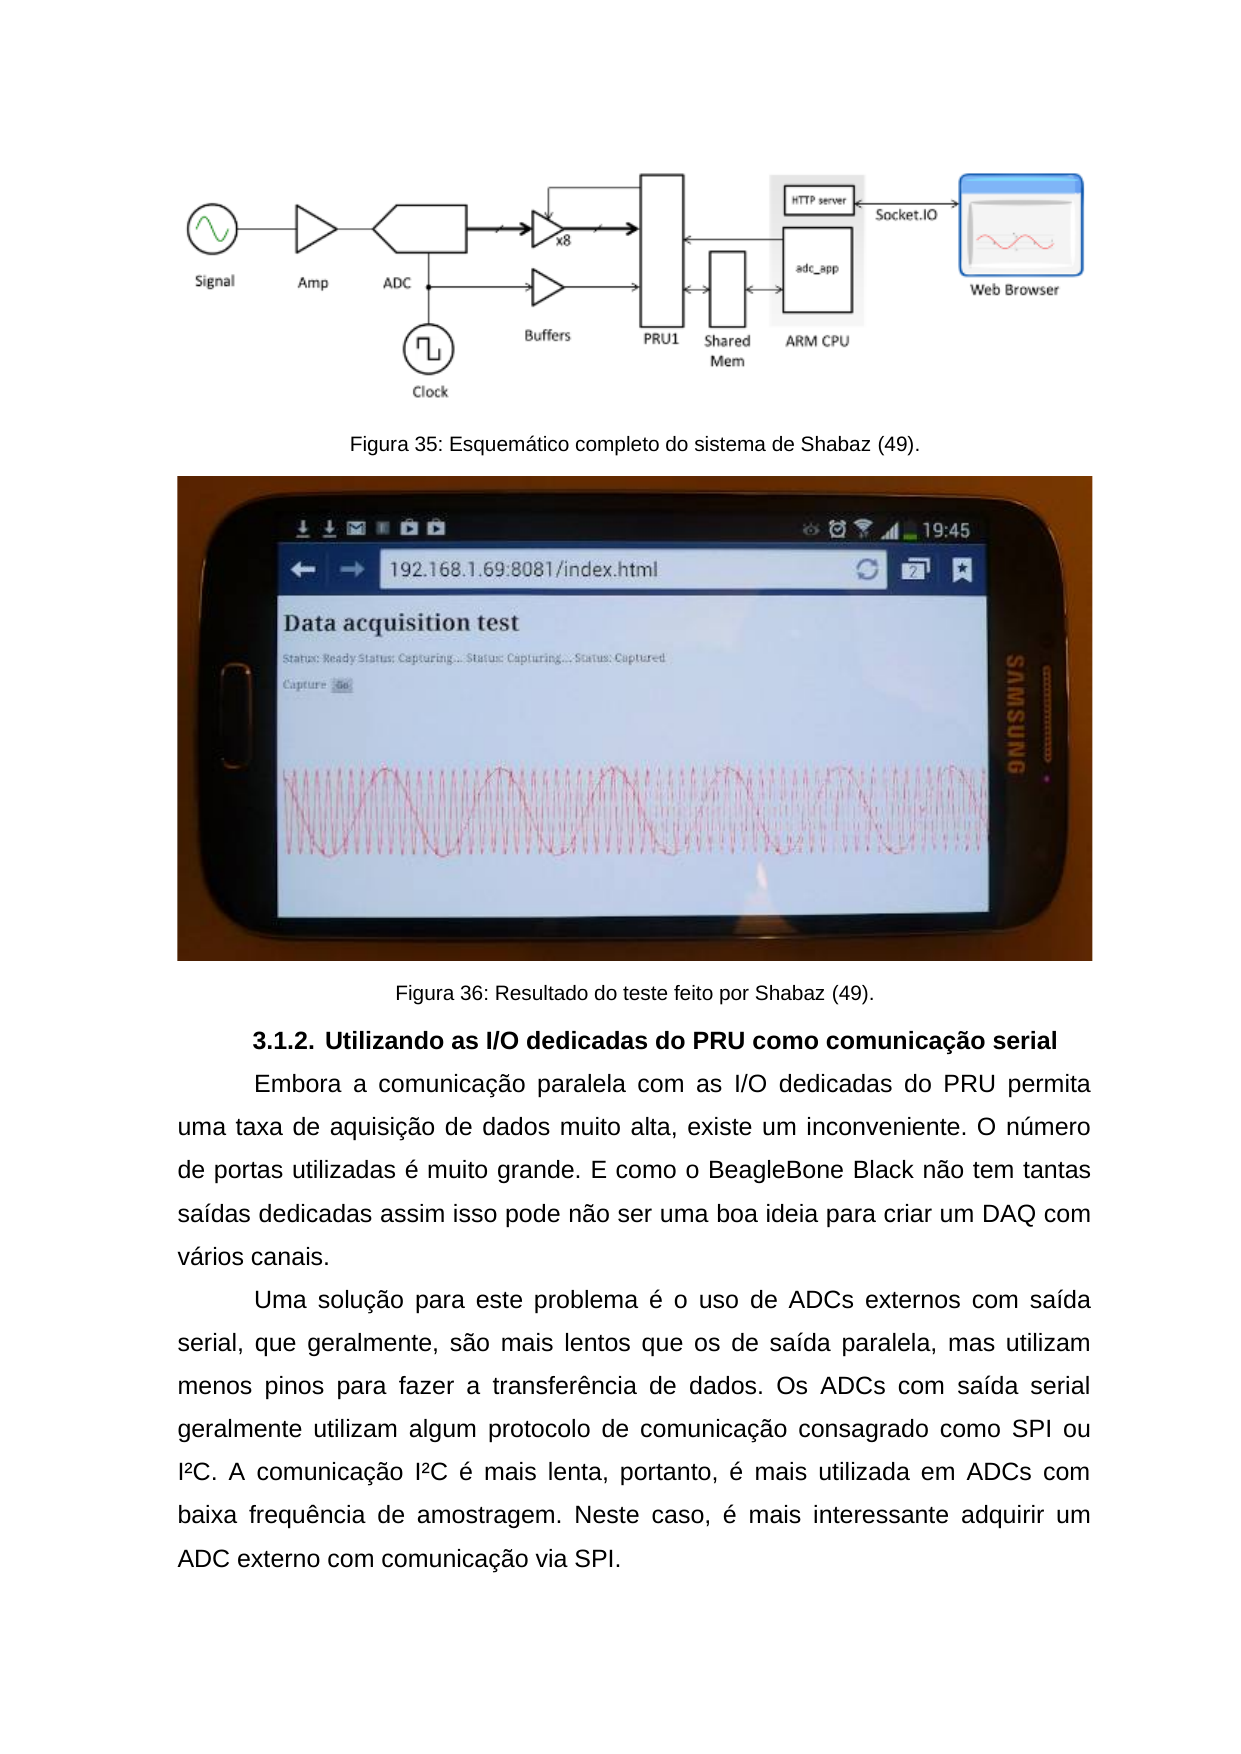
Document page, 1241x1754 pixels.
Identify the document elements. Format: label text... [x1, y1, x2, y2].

picture [177, 147, 1093, 411]
text Uma solução para este problema é o uso de ADCs externos com saída serial, que geralmente, são mais lentos que os de saída paralela, mas utilizam menos pinos para fazer a transferência de dados. Os ADCs com saída serial geralmente utilizam algum protocolo de comunicação consagrado como SPI ou I²C. A comunicação I²C é mais lenta, portanto, é mais utilizada em ADCs com baixa frequência de amostragem. Neste caso, é mais interessante adquirir um ADC externo com comunicação via SPI. [177, 1285, 1092, 1572]
text Figura 36: Resultado do teste feito por Shabaz . [177, 981, 1092, 1005]
picture [177, 476, 1093, 961]
text Embora a comunicação paralela com as I/O dedicadas do PRU permita uma taxa de aquisição de dados muito alta, existe um inconveniente. O número de portas utilizadas é muito grande. E como o BeagleBone Black não tem tantas saídas dedicadas assim isso pode não ser uma boa ideia para criar um DAQ com vários canais. [177, 1069, 1092, 1270]
subtitle Utilizando as I/O dedicadas do PRU como comunicação serial [252, 1026, 1092, 1055]
text Figura 35: Esquemático completo do sistema de Shabaz . [177, 431, 1092, 455]
